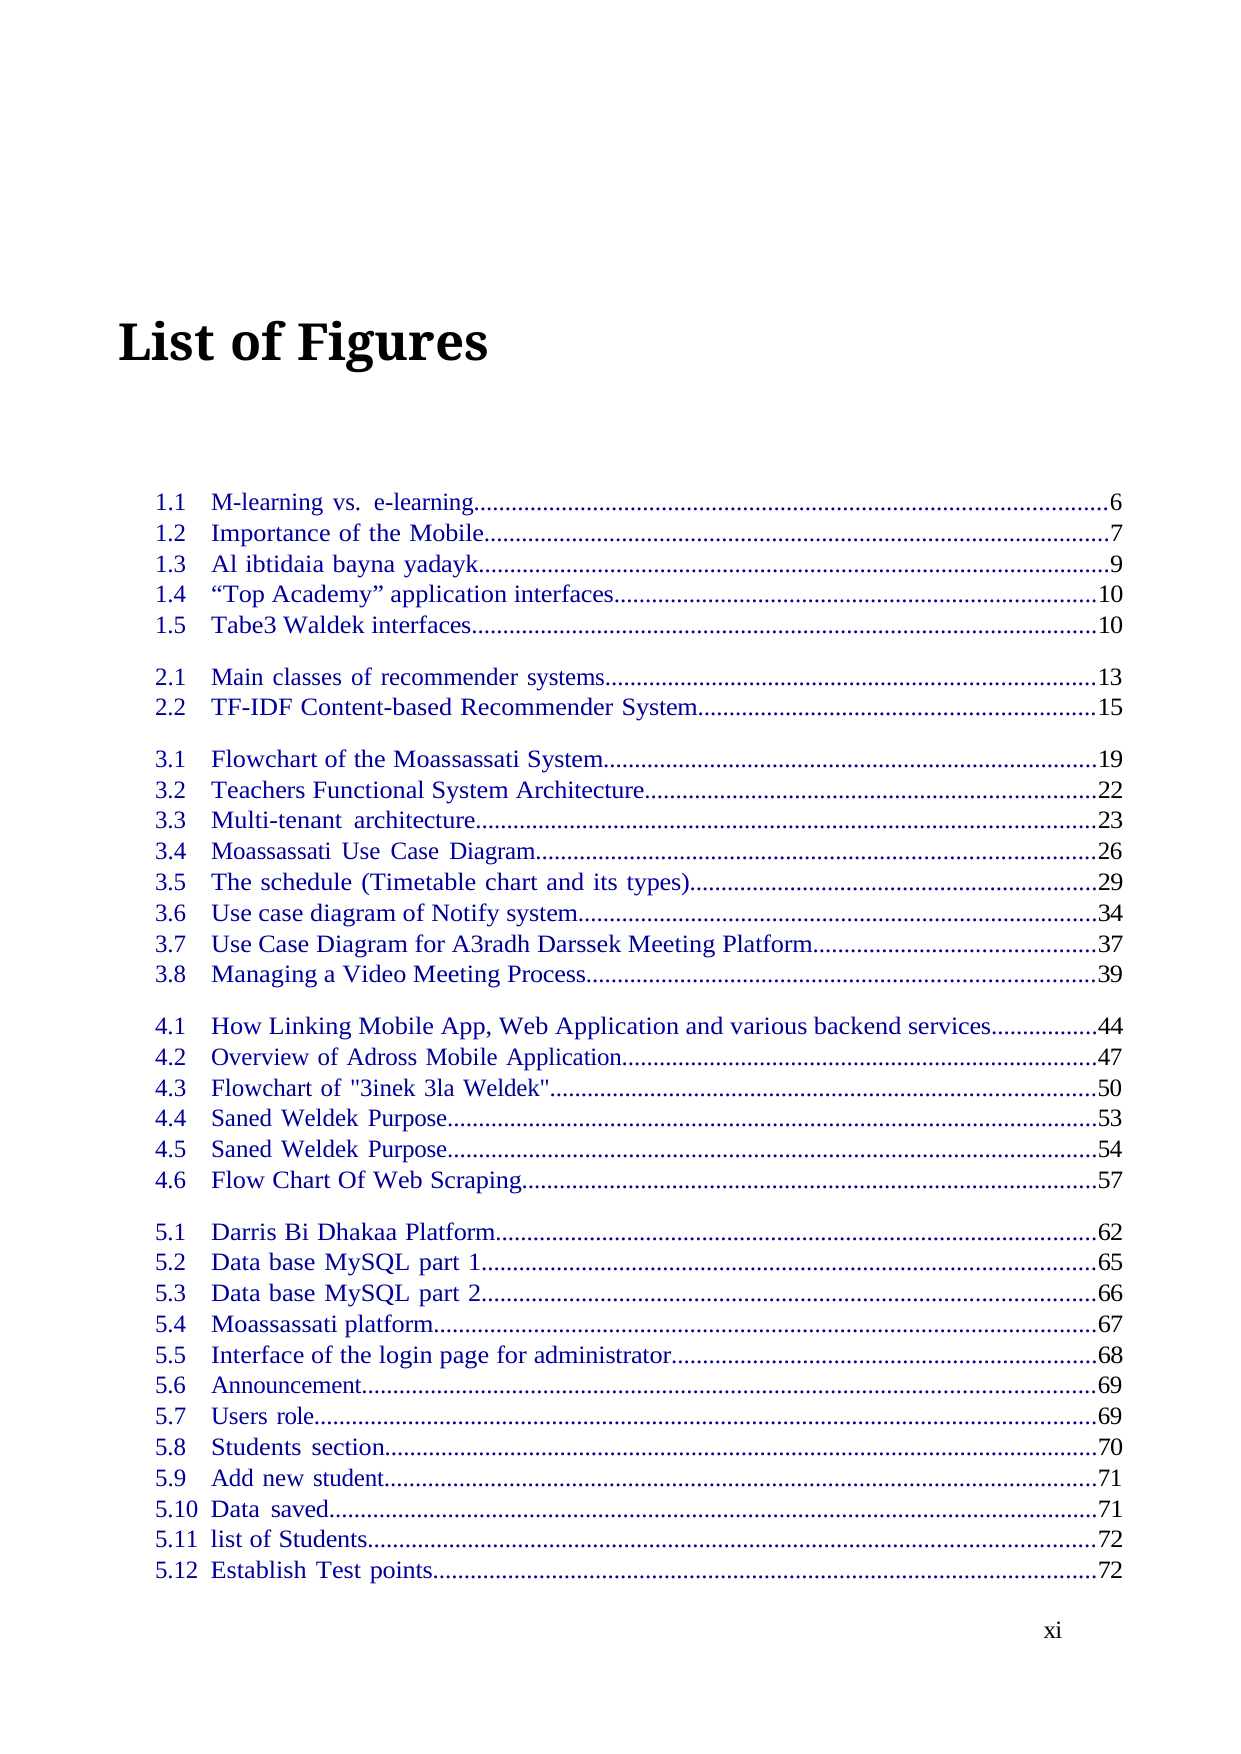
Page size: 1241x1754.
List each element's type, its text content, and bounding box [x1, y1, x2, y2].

list Data base MySQL part 2 66 [155, 1278, 1226, 1307]
list Users role 69 [155, 1401, 1226, 1430]
list Flowchart of "3inek 3la Weldek" 50 [155, 1073, 1226, 1101]
list Moassassati Use Case Diagram 26 [155, 836, 1226, 865]
list Moassassati platform 67 [155, 1309, 1226, 1338]
list Main classes of recommender systems 13 [155, 662, 1226, 691]
list The schedule (Timetable chart and its types) 29 [155, 867, 1226, 896]
list Data saved 71 [155, 1494, 1226, 1522]
list Multi-tenant architecture 23 [155, 806, 1226, 834]
list Managing a Video Meeting Process 39 [155, 959, 1226, 988]
list Saned Weldek Purpose 53 [155, 1103, 1226, 1132]
list Students section 70 [155, 1432, 1226, 1461]
list Add new student 71 [155, 1463, 1226, 1492]
list Data base MySQL part 1 65 [155, 1247, 1226, 1276]
list “Top Academy” application interfaces 10 [155, 579, 1226, 608]
list Announcement 69 [155, 1371, 1226, 1399]
list Importance of the Mobile 7 [155, 518, 1226, 547]
list Darris Bi Dhakaa Platform 62 [155, 1217, 1226, 1245]
list Flow Chart Of Web Scraping 57 [155, 1165, 1226, 1194]
list list of Students 72 [155, 1524, 1226, 1553]
list Use case diagram of Notify system 34 [155, 898, 1226, 927]
list TF-IDF Content-based Recommender System 15 [155, 692, 1226, 721]
list Flowchart of the Moassassati System 19 [155, 744, 1226, 773]
list Teachers Functional System Architecture 22 [155, 775, 1226, 804]
list Al ibtidaia bayna yadayk 9 [155, 549, 1226, 577]
list How Linking Mobile App, Web Application and various backend services 44 [155, 1011, 1226, 1040]
list M-learning vs. e-learning 6 [155, 487, 1226, 516]
list Establish Test points 72 [155, 1555, 1226, 1584]
subtitle List of Figures [118, 306, 1226, 376]
list Use Case Diagram for A3radh Darssek Meeting Platform 37 [155, 929, 1226, 957]
list Overview of Adross Mobile Application 47 [155, 1042, 1226, 1071]
list Saned Weldek Purpose 54 [155, 1134, 1226, 1163]
list Interface of the login page for administrator 68 [155, 1340, 1226, 1368]
list Tabe3 Waldek interfaces 10 [155, 610, 1226, 639]
